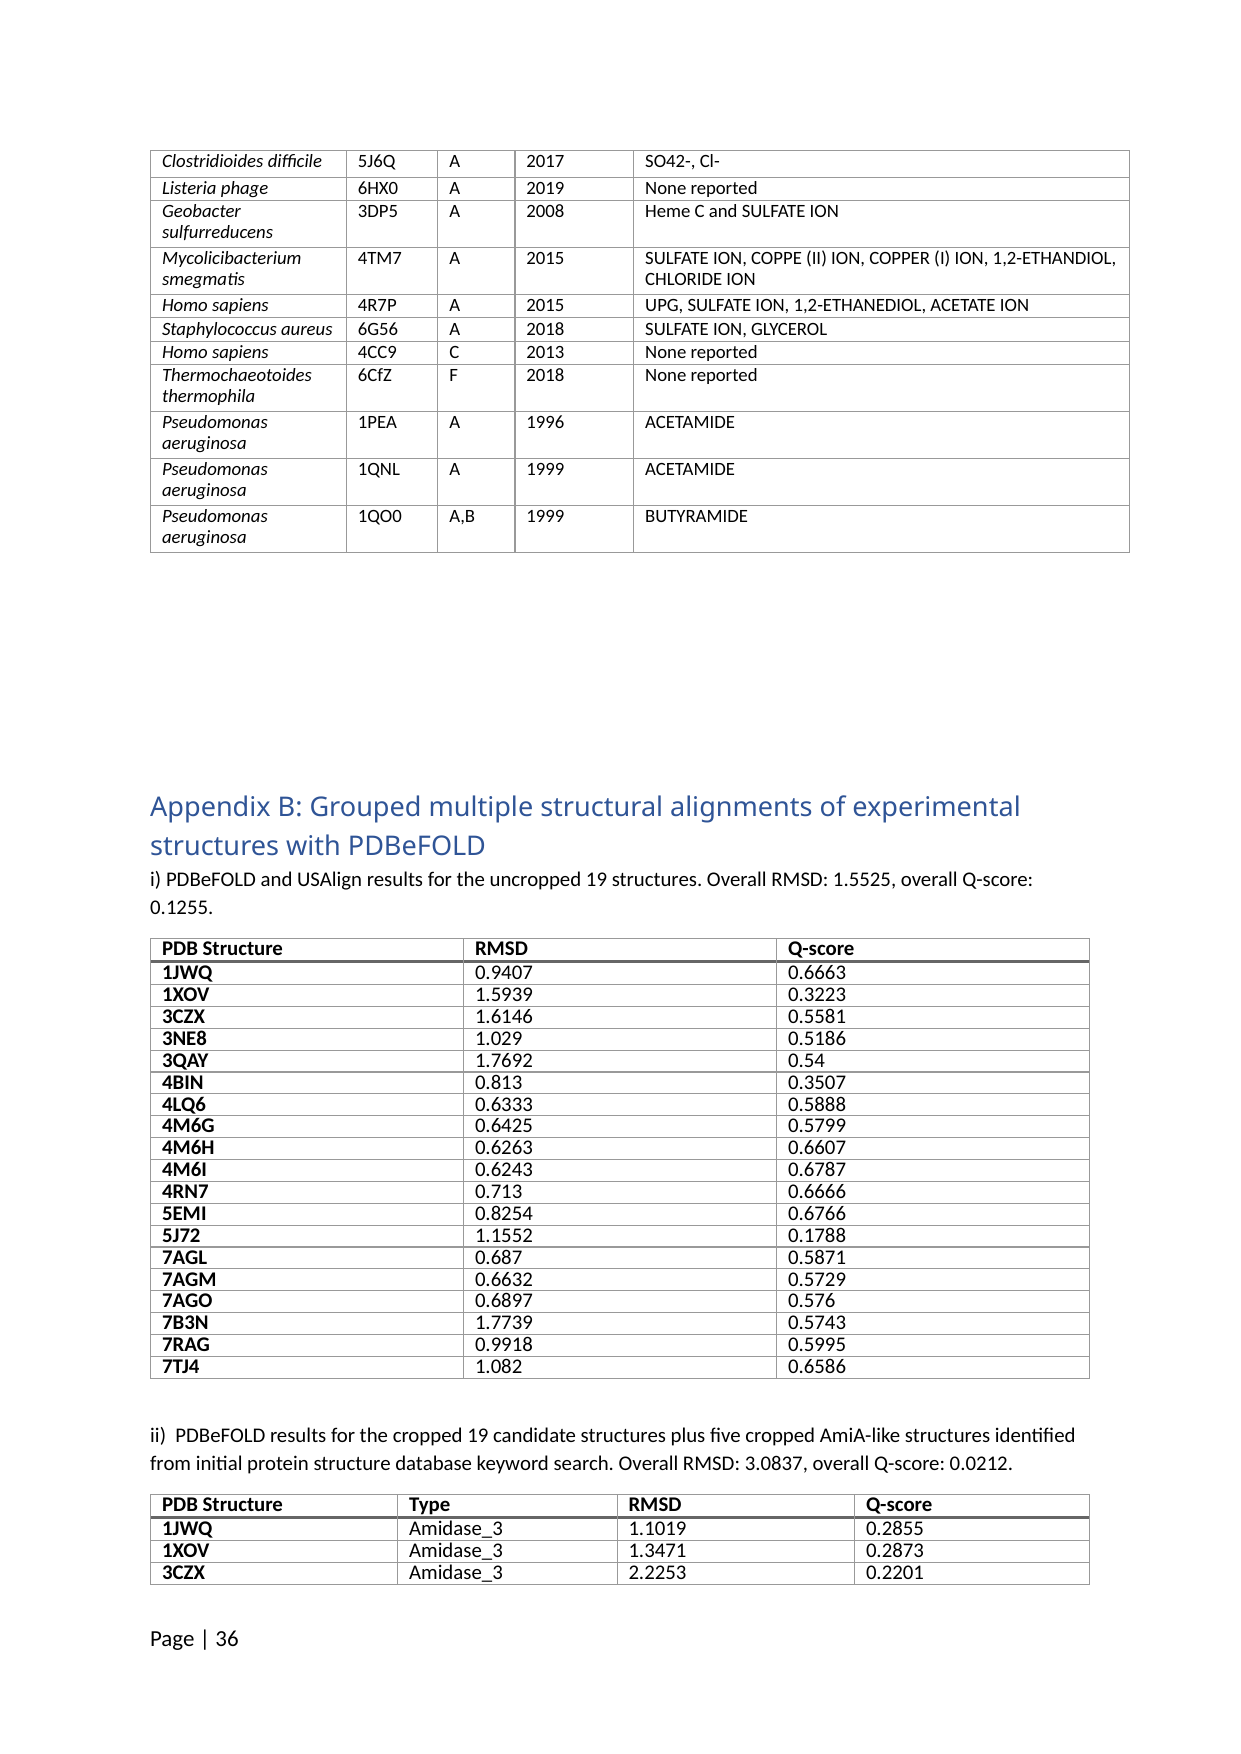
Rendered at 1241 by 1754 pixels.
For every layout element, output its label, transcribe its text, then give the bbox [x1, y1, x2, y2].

table_cell Homo sapiens [151, 342, 346, 364]
text i) PDBeFOLD and USAlign results for the uncropped 19 structures. Overall RMSD: 1.5525, overall Q-score: 0.1255. [150, 867, 1090, 919]
table_cell A [438, 248, 514, 294]
table_cell None reported [634, 178, 1129, 200]
table_cell 2.2253 [618, 1563, 854, 1584]
table_cell 1.029 [464, 1029, 776, 1049]
table_cell 3QAY [151, 1051, 463, 1071]
table_cell 1.1019 [618, 1519, 854, 1540]
table_header Q-score [855, 1495, 1089, 1516]
table_cell 0.6263 [464, 1138, 776, 1159]
table_cell 2017 [516, 151, 633, 177]
table_cell 6CfZ [347, 365, 437, 411]
table_cell 0.54 [777, 1051, 1089, 1071]
table_cell 7AGM [151, 1269, 463, 1290]
table_cell 0.5581 [777, 1007, 1089, 1028]
table_cell Geobacter sulfurreducens [151, 201, 346, 247]
table_cell Amidase_3 [398, 1563, 617, 1584]
table_cell 0.6666 [777, 1182, 1089, 1203]
table_cell 0.2201 [855, 1563, 1089, 1584]
table_cell 0.9407 [464, 963, 776, 984]
table_cell 2013 [516, 342, 633, 364]
table_cell 1QNL [347, 459, 437, 505]
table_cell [151, 151, 346, 177]
table_cell 0.5743 [777, 1313, 1089, 1334]
table_cell 0.6607 [777, 1138, 1089, 1159]
table_cell 0.6766 [777, 1204, 1089, 1224]
table_cell 0.576 [777, 1291, 1089, 1312]
table_cell Mycolicibacterium smegmatis [151, 248, 346, 294]
table_cell SO42-, Cl- [634, 151, 1129, 177]
table_cell A [438, 295, 514, 317]
table_cell 2018 [516, 365, 633, 411]
table_header RMSD [618, 1495, 854, 1516]
table_cell A [438, 459, 514, 505]
table_cell 0.6632 [464, 1269, 776, 1290]
table_cell 4CC9 [347, 342, 437, 364]
table_cell 2015 [516, 248, 633, 294]
table_cell 1.7739 [464, 1313, 776, 1334]
table_cell SULFATE ION, COPPE (II) ION, COPPER (I) ION, 1,2-ETHANDIOL, CHLORIDE ION [634, 248, 1129, 294]
table_cell 0.9918 [464, 1335, 776, 1356]
table_cell 0.5888 [777, 1094, 1089, 1115]
table_cell 0.687 [464, 1248, 776, 1268]
table_cell 1QO0 [347, 506, 437, 552]
table_cell 0.6787 [777, 1160, 1089, 1181]
table_cell ACETAMIDE [634, 412, 1129, 458]
table_cell 4BIN [151, 1073, 463, 1093]
table_cell 1999 [516, 506, 633, 552]
table_cell 2019 [516, 178, 633, 200]
table_cell 0.3223 [777, 985, 1089, 1006]
table_cell 7B3N [151, 1313, 463, 1334]
table_cell 1PEA [347, 412, 437, 458]
table_cell Amidase_3 [398, 1519, 617, 1540]
table_cell A [438, 412, 514, 458]
table_cell 1.6146 [464, 1007, 776, 1028]
table_cell Heme C and SULFATE ION [634, 201, 1129, 247]
table_cell C [438, 342, 514, 364]
table_cell 0.2873 [855, 1541, 1089, 1562]
table_header PDB Structure [151, 1495, 397, 1516]
table_cell A [438, 201, 514, 247]
table_cell 1.3471 [618, 1541, 854, 1562]
table_cell 7TJ4 [151, 1357, 463, 1378]
table_cell 7RAG [151, 1335, 463, 1356]
table_cell 5J6Q [347, 151, 437, 177]
table_cell 1.5939 [464, 985, 776, 1006]
table_cell 1.082 [464, 1357, 776, 1378]
table_cell 5J72 [151, 1226, 463, 1246]
text ii) PDBeFOLD results for the cropped 19 candidate structures plus five cropped AmiA-like structures identified from initial protein structure database keyword search. Overall RMSD: 3.0837, overall Q-score: 0.0212. [150, 1423, 1090, 1476]
table_cell 0.5799 [777, 1116, 1089, 1137]
table_header RMSD [464, 939, 776, 960]
table_cell 0.3507 [777, 1073, 1089, 1093]
table_cell 4M6I [151, 1160, 463, 1181]
table_cell 0.6663 [777, 963, 1089, 984]
table_cell 1.1552 [464, 1226, 776, 1246]
table_cell 0.813 [464, 1073, 776, 1093]
table_cell A [438, 178, 514, 200]
table_cell 0.1788 [777, 1226, 1089, 1246]
table_cell 0.6586 [777, 1357, 1089, 1378]
table_cell 1XOV [151, 985, 463, 1006]
table_cell 0.6897 [464, 1291, 776, 1312]
table_cell BUTYRAMIDE [634, 506, 1129, 552]
table_cell 1996 [516, 412, 633, 458]
table_cell 3NE8 [151, 1029, 463, 1049]
table_cell 1JWQ [151, 963, 463, 984]
table_cell Pseudomonas aeruginosa [151, 459, 346, 505]
table_cell 4R7P [347, 295, 437, 317]
table_cell 0.6333 [464, 1094, 776, 1115]
table_cell ACETAMIDE [634, 459, 1129, 505]
table_cell 3DP5 [347, 201, 437, 247]
table_cell 7AGO [151, 1291, 463, 1312]
table_cell 2015 [516, 295, 633, 317]
table_cell Thermochaeotoides thermophila [151, 365, 346, 411]
table_cell 0.5995 [777, 1335, 1089, 1356]
table_cell 1XOV [151, 1541, 397, 1562]
table_cell 0.8254 [464, 1204, 776, 1224]
table_header PDB Structure [151, 939, 463, 960]
table_cell SULFATE ION, GLYCEROL [634, 318, 1129, 341]
table_cell Pseudomonas aeruginosa [151, 506, 346, 552]
table_cell 7AGL [151, 1248, 463, 1268]
table_cell 0.6243 [464, 1160, 776, 1181]
table_cell 3CZX [151, 1007, 463, 1028]
table_cell 0.5871 [777, 1248, 1089, 1268]
table_cell 0.5729 [777, 1269, 1089, 1290]
table_cell 1JWQ [151, 1519, 397, 1540]
table_cell 6HX0 [347, 178, 437, 200]
table_cell Pseudomonas aeruginosa [151, 412, 346, 458]
table_cell F [438, 365, 514, 411]
table_cell 4M6G [151, 1116, 463, 1137]
table_cell A [438, 318, 514, 341]
table_cell 1.7692 [464, 1051, 776, 1071]
table_cell 4M6H [151, 1138, 463, 1159]
table_header Type [398, 1495, 617, 1516]
table_cell 0.713 [464, 1182, 776, 1203]
table_cell UPG, SULFATE ION, 1,2-ETHANEDIOL, ACETATE ION [634, 295, 1129, 317]
table_cell Amidase_3 [398, 1541, 617, 1562]
table_cell 0.2855 [855, 1519, 1089, 1540]
subtitle Appendix B: Grouped multiple structural alignments of experimental structures with PDBeFOLD [150, 787, 1090, 864]
table_cell A,B [438, 506, 514, 552]
table_cell 2008 [516, 201, 633, 247]
table_cell Homo sapiens [151, 295, 346, 317]
table_cell 4LQ6 [151, 1094, 463, 1115]
table_header Q-score [777, 939, 1089, 960]
table_cell 2018 [516, 318, 633, 341]
table_cell Listeria phage [151, 178, 346, 200]
table_cell 6G56 [347, 318, 437, 341]
table_cell Staphylococcus aureus [151, 318, 346, 341]
table_cell 1999 [516, 459, 633, 505]
table_cell 0.5186 [777, 1029, 1089, 1049]
table_cell None reported [634, 365, 1129, 411]
table_cell 3CZX [151, 1563, 397, 1584]
table_cell None reported [634, 342, 1129, 364]
table_cell 5EMI [151, 1204, 463, 1224]
table_cell 0.6425 [464, 1116, 776, 1137]
table_cell 4TM7 [347, 248, 437, 294]
table_cell 4RN7 [151, 1182, 463, 1203]
table_cell A [438, 151, 514, 177]
